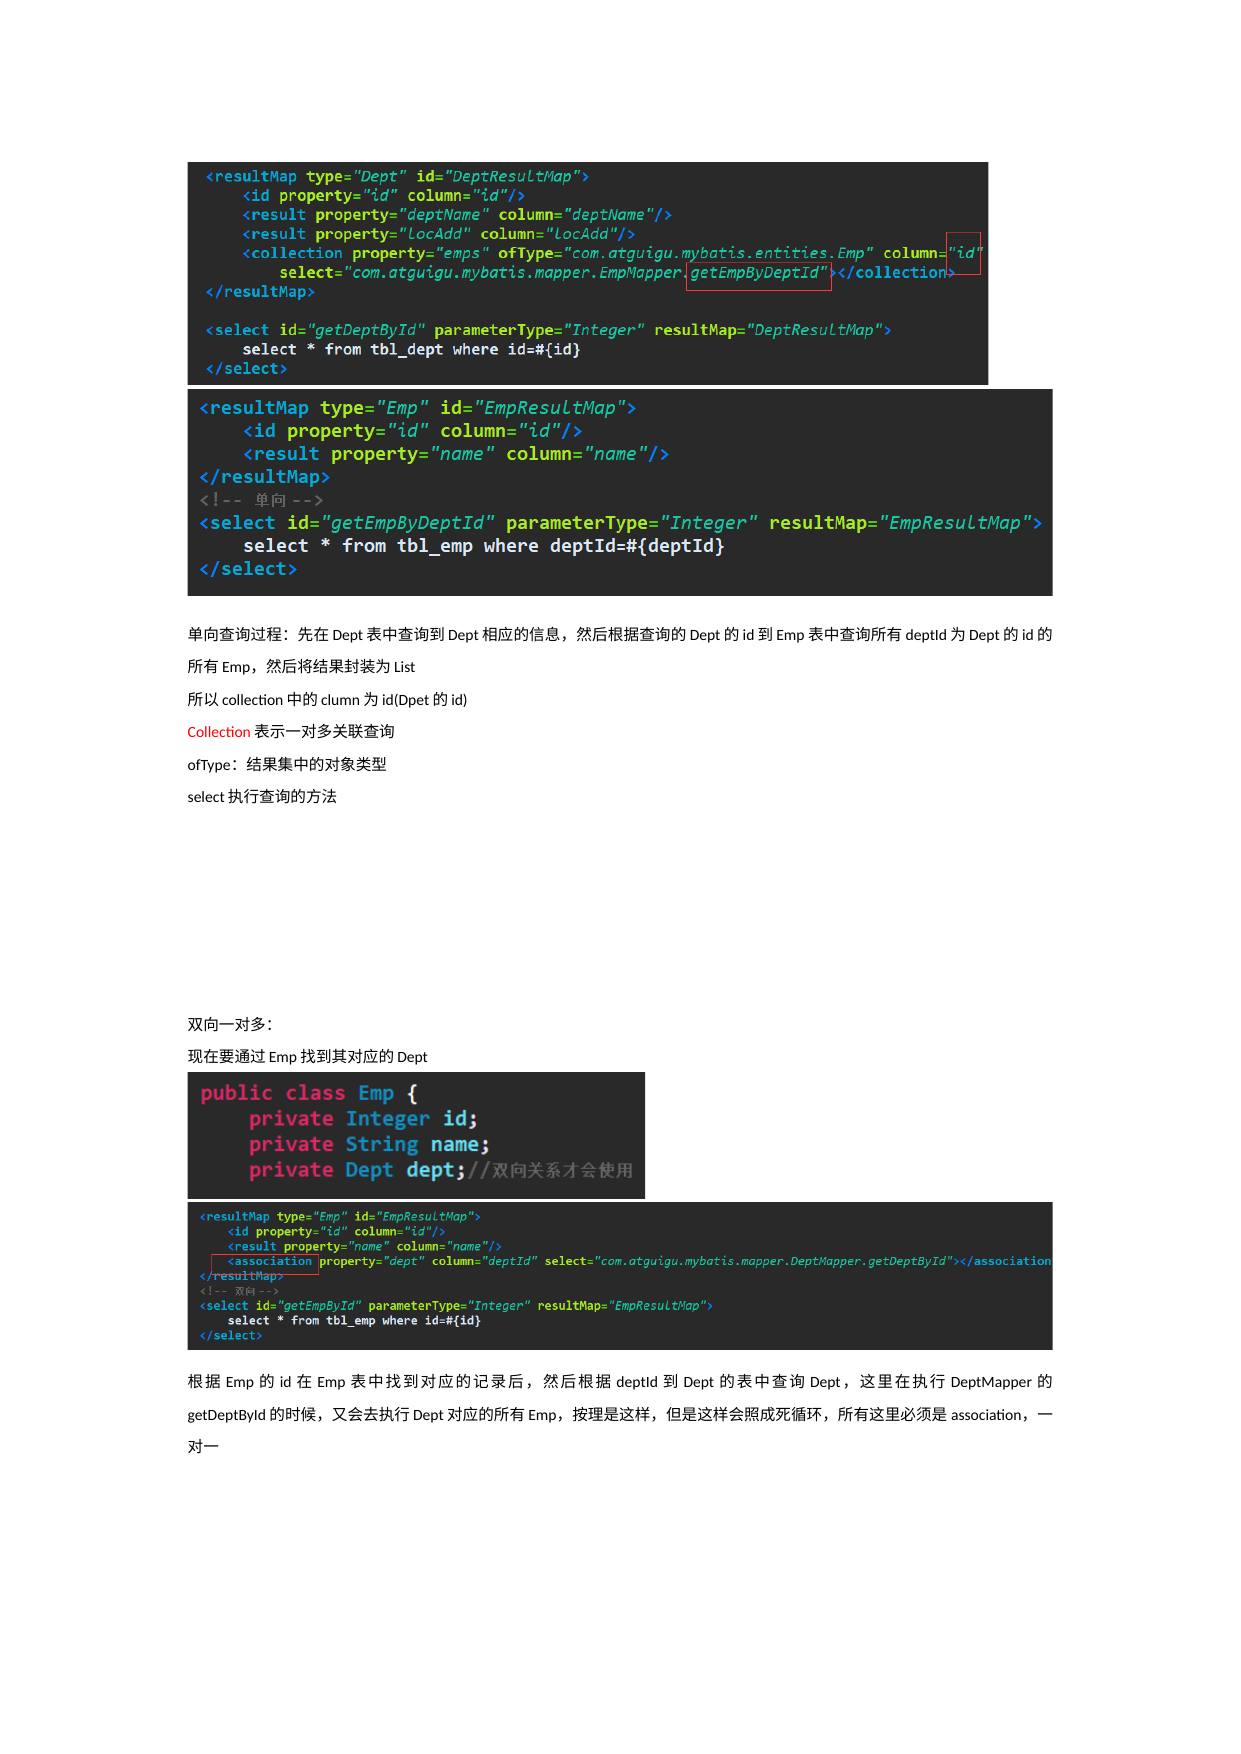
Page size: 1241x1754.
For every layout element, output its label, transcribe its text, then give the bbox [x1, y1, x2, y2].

picture [187, 389, 1053, 596]
text 单向查询过程：先在Dept表中查询到Dept相应的信息，然后根据查询的Dept的id到Emp表中查询所有deptId为Dept的id的所有Emp，然后将结果封装为List [187, 617, 1053, 682]
text 根据Emp的id在Emp表中找到对应的记录后，然后根据deptId到Dept的表中查询Dept，这里在执行DeptMapper的getDeptById的时候，又会去执行Dept对应的所有Emp，按理是这样，但是这样会照成死循环，所有这里必须是association，一对一 [187, 1364, 1053, 1462]
text ofType：结果集中的对象类型 [187, 747, 1053, 779]
text select执行查询的方法 [187, 779, 1053, 812]
text 双向一对多： [187, 1007, 1053, 1039]
text 所以collection中的clumn为id(Dpet的id) [187, 682, 1053, 714]
text Collection表示一对多关联查询 [187, 714, 1053, 747]
picture [187, 162, 989, 385]
text 现在要通过Emp找到其对应的Dept [187, 1039, 1053, 1072]
picture [187, 1202, 1053, 1350]
picture [187, 1072, 646, 1199]
